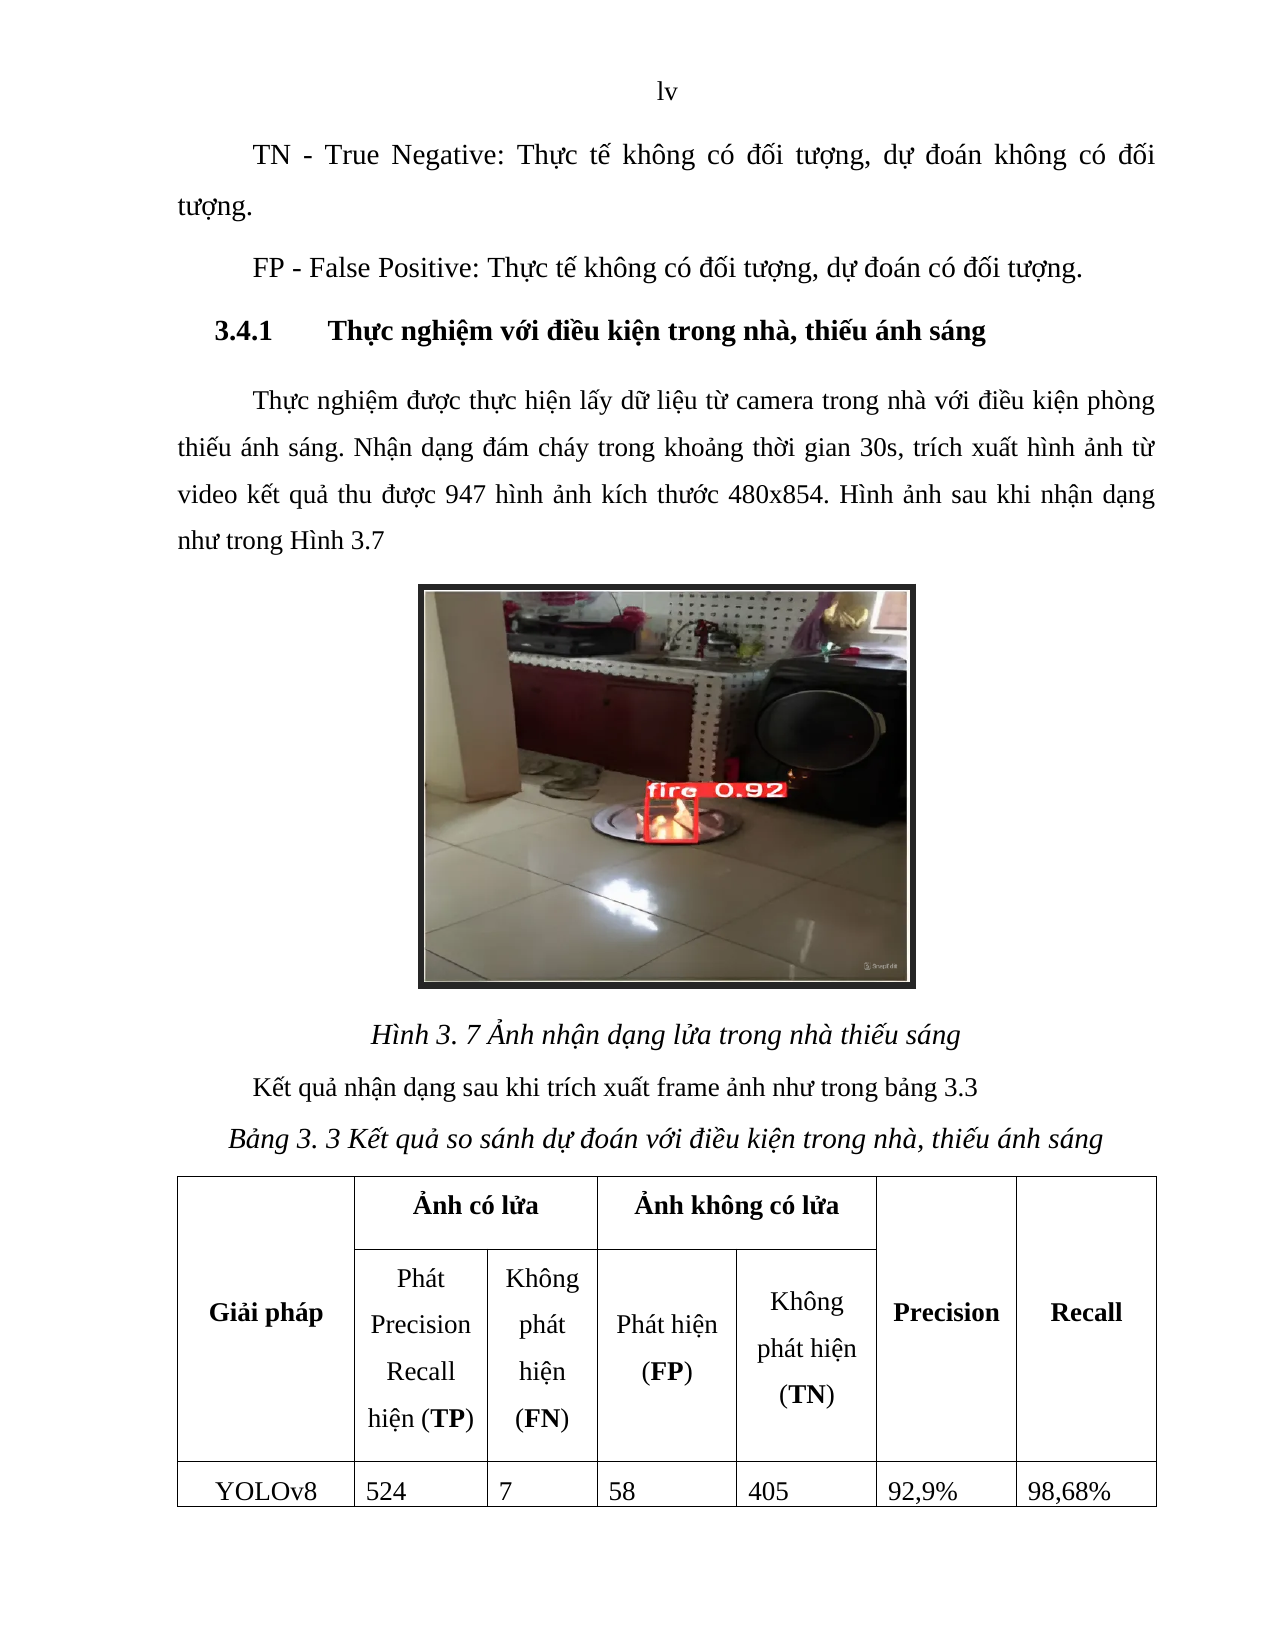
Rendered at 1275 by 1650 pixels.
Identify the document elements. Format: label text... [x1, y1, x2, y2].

table_cell YOLOv8 [178, 1462, 354, 1506]
table_cell 524 [355, 1462, 487, 1506]
table_header Precision [877, 1177, 1016, 1461]
table_header Ảnh có lửa [355, 1177, 597, 1248]
text Thực nghiệm được thực hiện lấy dữ liệu từ camera trong nhà với điều kiện phòng thiếu ánh sáng. Nhận dạng đám cháy trong khoảng thời gian 30s, trích xuất hình ảnh từ video kết quả thu được 947 hình ảnh kích thước 480x854. Hình ảnh sau khi nhận dạng như trong Hình 3.7 [177, 384, 1157, 556]
table_cell 58 [598, 1462, 736, 1506]
table_cell 92,9% [877, 1462, 1016, 1506]
table_cell Không phát hiện (TN) [737, 1250, 876, 1461]
table_cell Phát hiện (FP) [598, 1250, 736, 1461]
table_cell 405 [737, 1462, 876, 1506]
table_cell Không phát hiện (FN) [488, 1250, 597, 1461]
text FP - False Positive: Thực tế không có đối tượng, dự đoán có đối tượng. [177, 250, 1157, 284]
table_cell 7 [488, 1462, 597, 1506]
text Thực nghiệm với điều kiện trong nhà, thiếu ánh sáng [214, 313, 1157, 347]
text Kết quả nhận dạng sau khi trích xuất frame ảnh như trong bảng 3.3 [177, 1071, 1157, 1102]
table_cell 98,68% [1017, 1462, 1156, 1506]
text Hình 3. 7 Ảnh nhận dạng lửa trong nhà thiếu sáng [177, 1017, 1157, 1050]
picture [424, 590, 910, 982]
table_header Ảnh không có lửa [598, 1177, 876, 1248]
table_header Giải pháp [178, 1177, 354, 1461]
table_cell Phát Precision Recall hiện (TP) [355, 1250, 487, 1461]
text TN - True Negative: Thực tế không có đối tượng, dự đoán không có đối tượng. [177, 137, 1157, 221]
table_header Recall [1017, 1177, 1156, 1461]
text Bảng 3. 3 Kết quả so sánh dự đoán với điều kiện trong nhà, thiếu ánh sáng [177, 1121, 1157, 1155]
